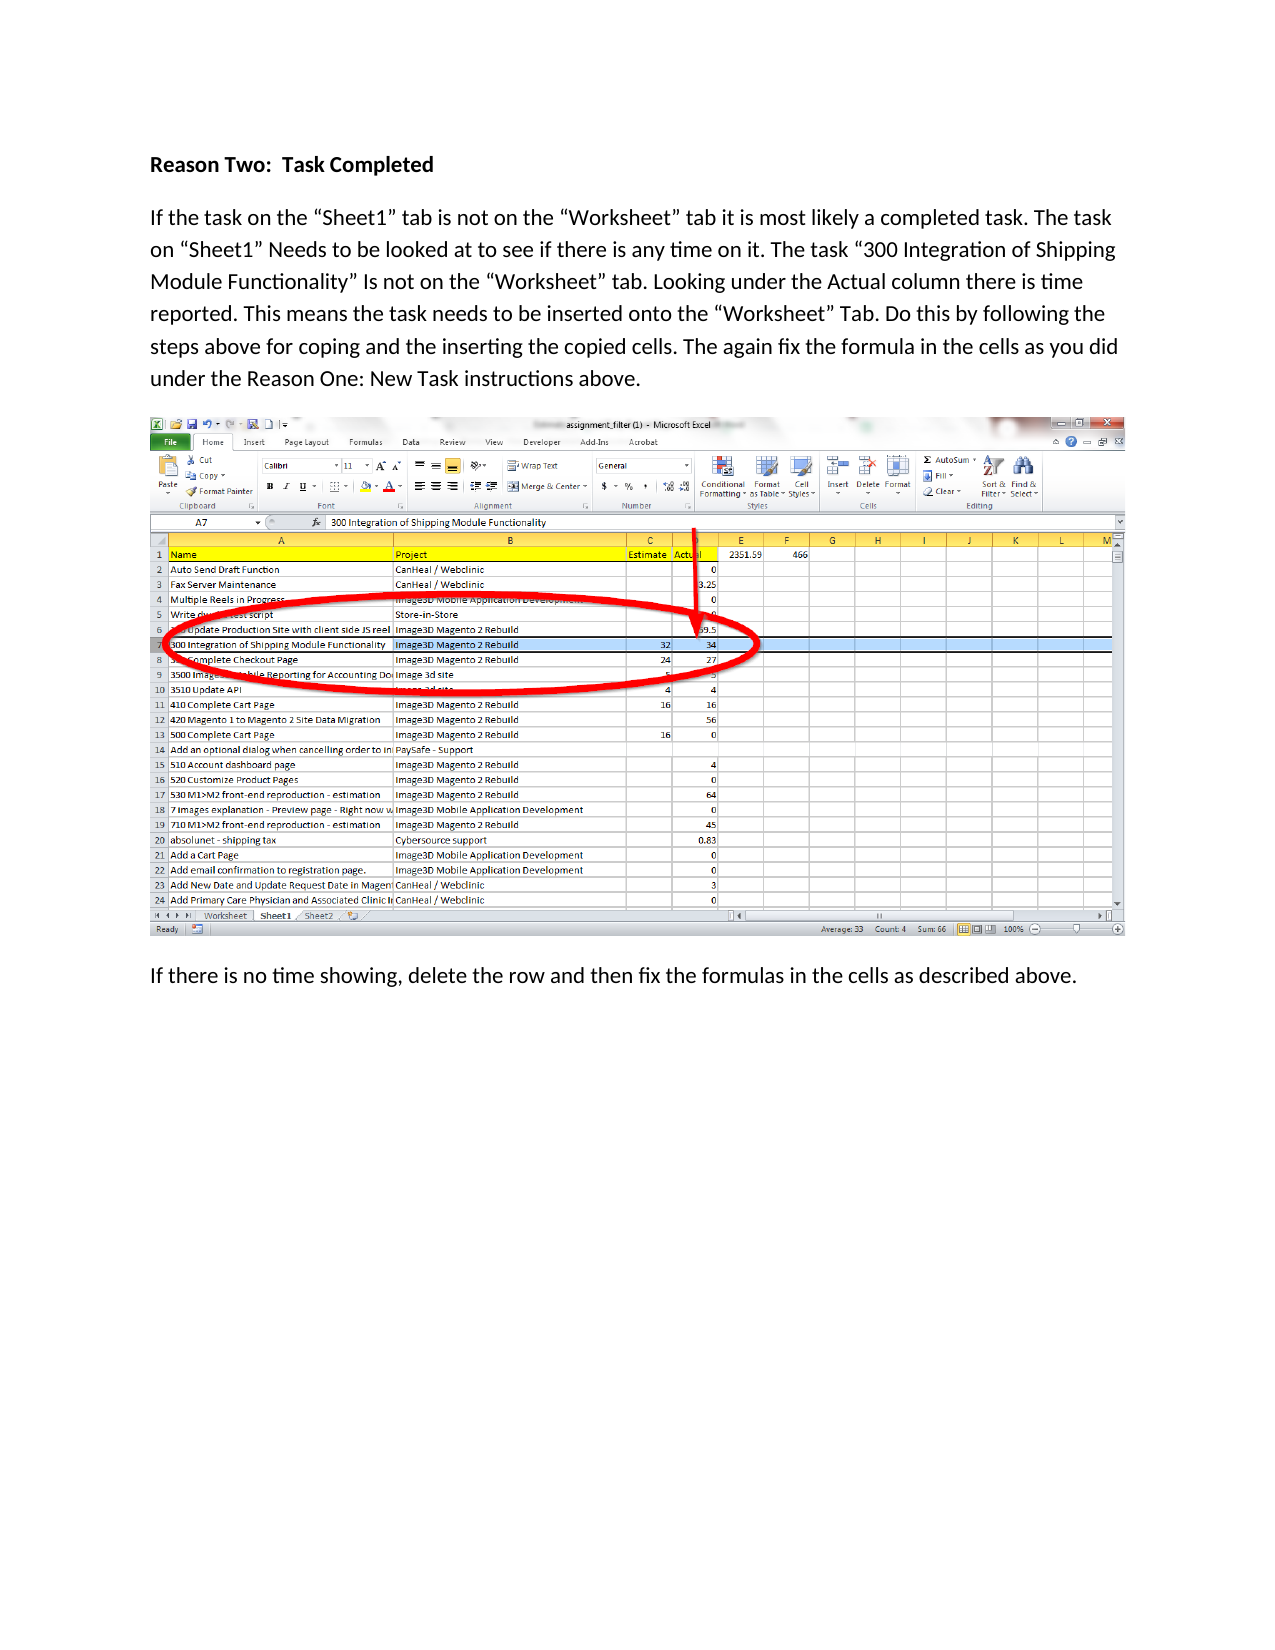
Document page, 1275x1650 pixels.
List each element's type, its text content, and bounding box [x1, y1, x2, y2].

text Reason Two: Task Completed [150, 150, 1125, 178]
picture [150, 417, 1125, 936]
text If the task on the “Sheet1” tab is not on the “Worksheet” tab it is most likely a completed task. The task on “Sheet1” Needs to be looked at to see if there is any time on it. The task “300 Integration of Shipping Module Functionality” Is not on the “Worksheet” tab. Looking under the Actual column there is time reported. This means the task needs to be inserted onto the “Worksheet” Tab. Do this by following the steps above for coping and the inserting the copied cells. The again fix the formula in the cells as you did under the Reason One: New Task instructions above. [150, 203, 1125, 392]
text If there is no time showing, delete the row and then fix the formulas in the cells as described above. [150, 961, 1125, 989]
